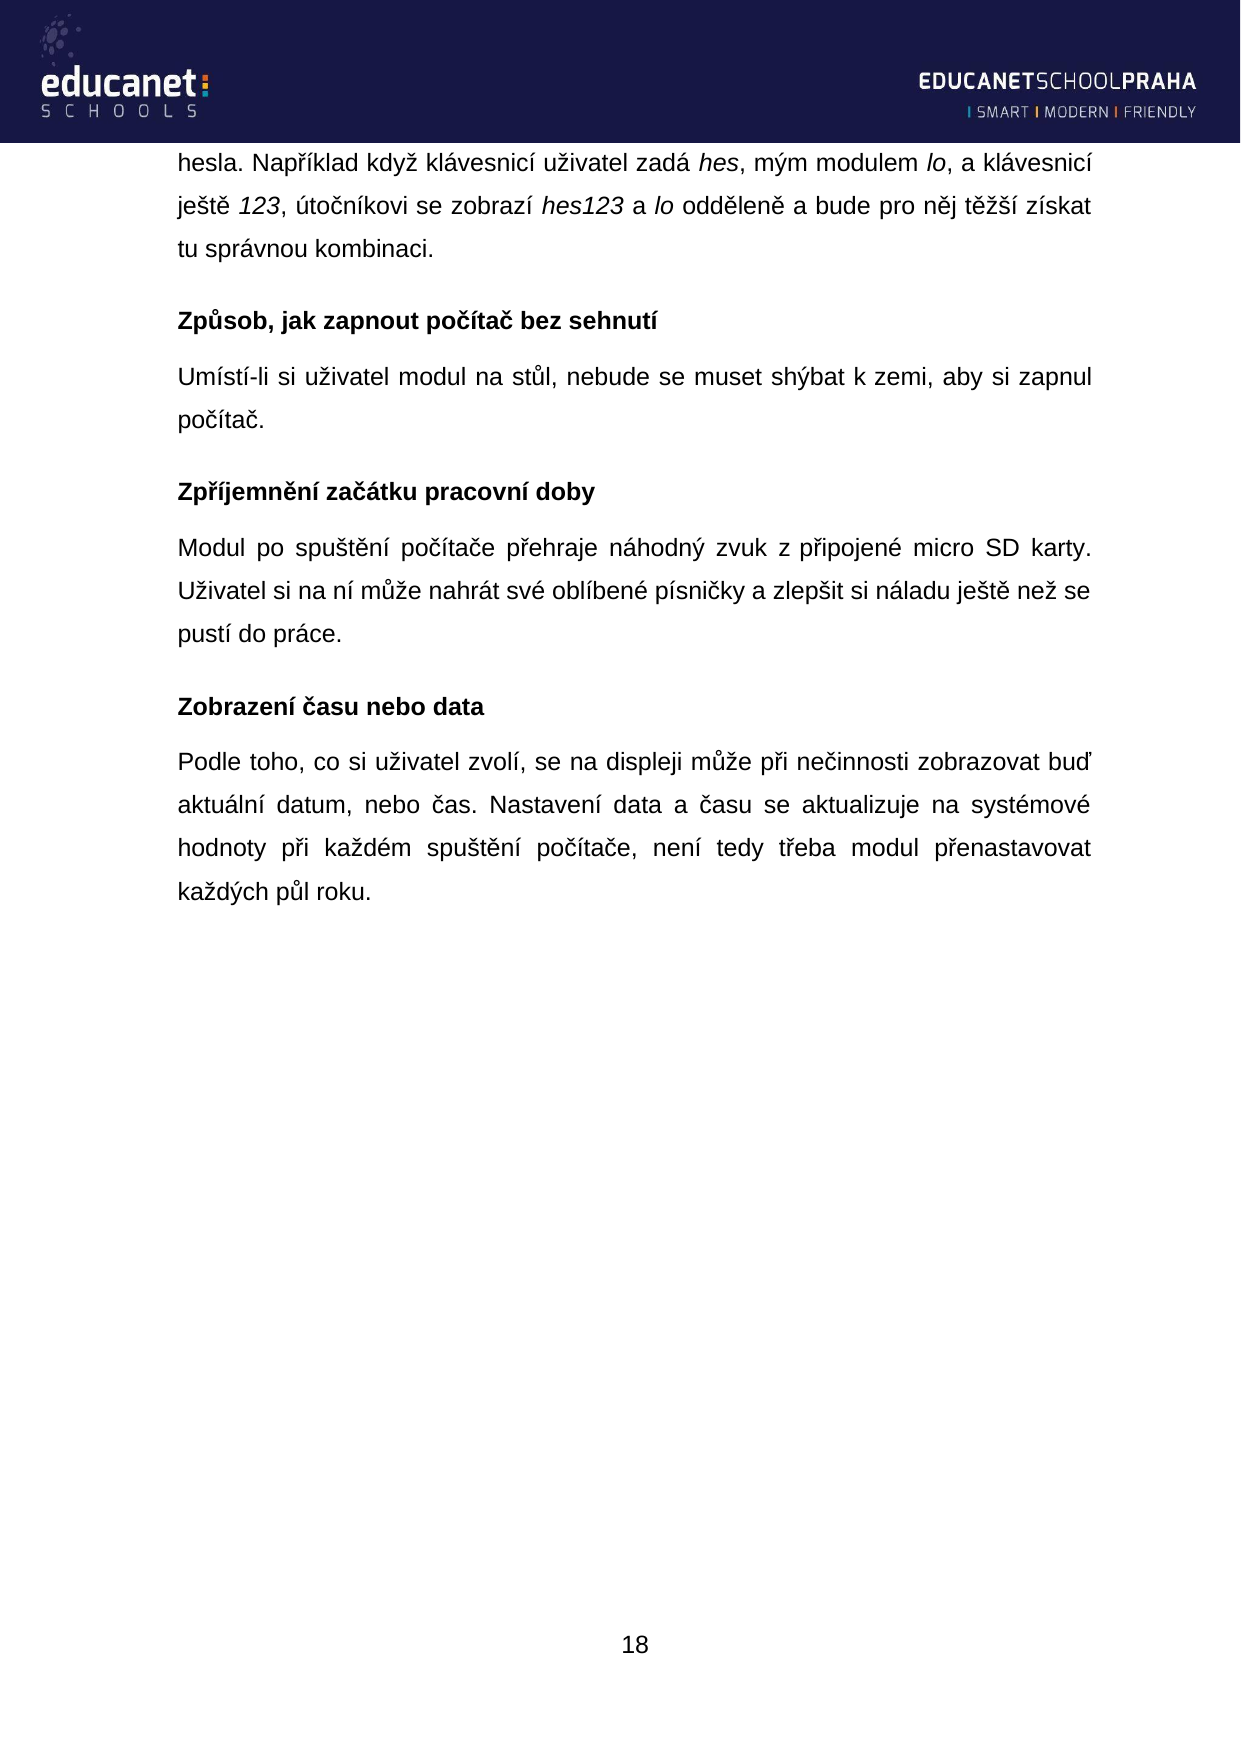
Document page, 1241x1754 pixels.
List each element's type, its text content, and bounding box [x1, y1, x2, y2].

subtitle Zobrazení času nebo data [177, 691, 1092, 720]
picture [0, 0, 1241, 143]
text Podle toho, co si uživatel zvolí, se na displeji může při nečinnosti zobrazovat buď aktuální datum, nebo čas. Nastavení data a času se aktualizuje na systémové hodnoty při každém spuštění počítače, není tedy třeba modul přenastavovat každých půl roku. [177, 747, 1092, 905]
text Modul po spuštění počítače přehraje náhodný zvuk z připojené micro SD karty. Uživatel si na ní může nahrát své oblíbené písničky a zlepšit si náladu ještě než se pustí do práce. [177, 533, 1092, 648]
subtitle Způsob, jak zapnout počítač bez sehnutí [177, 306, 1092, 335]
text Umístí-li si uživatel modul na stůl, nebude se muset shýbat k zemi, aby si zapnul počítač. [177, 362, 1092, 434]
subtitle Zpříjemnění začátku pracovní doby [177, 477, 1092, 506]
